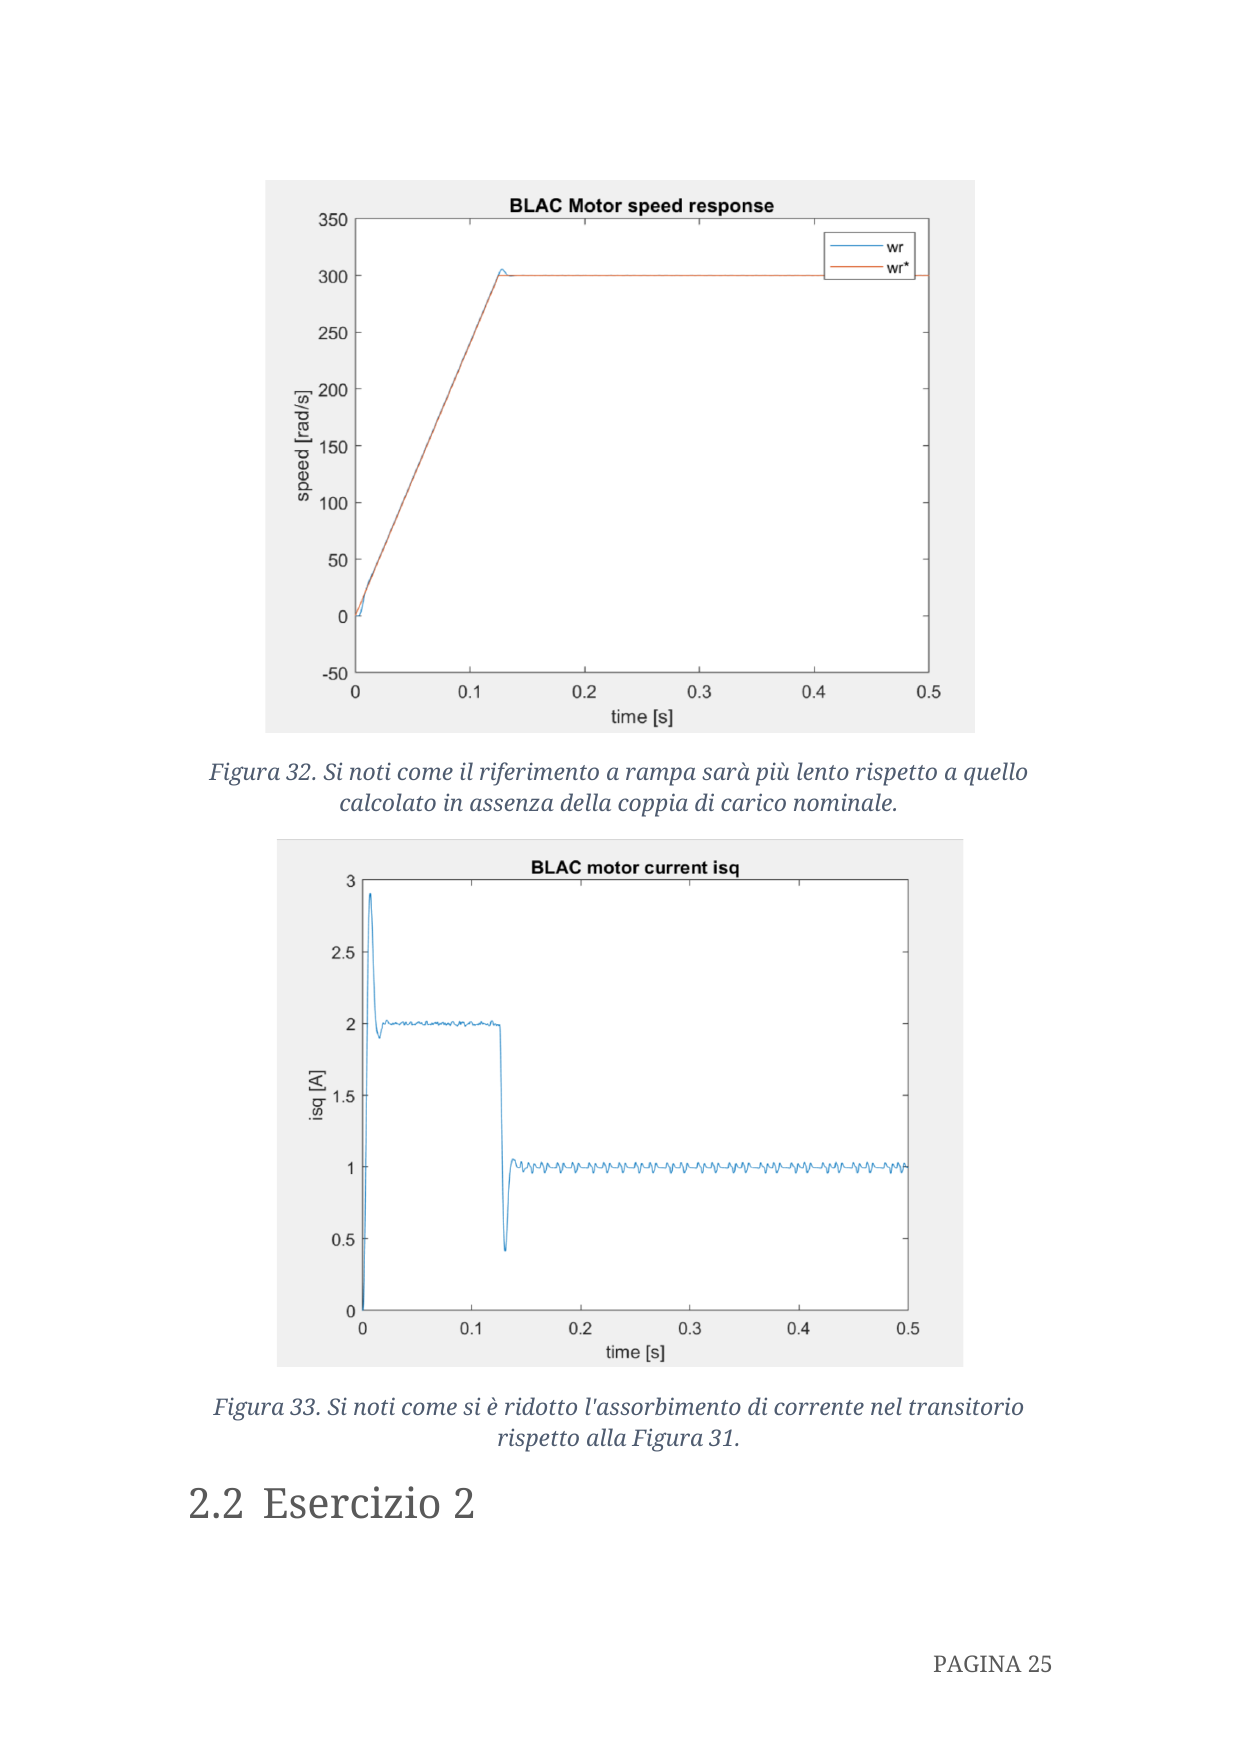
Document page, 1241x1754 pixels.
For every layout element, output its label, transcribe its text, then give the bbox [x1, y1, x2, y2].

picture [276, 839, 964, 1367]
list Esercizio 2 [187, 1474, 1053, 1531]
text Figura 32. Si noti come il riferimento a rampa sarà più lento rispetto a quello calcolato in assenza della coppia di carico nominale. [187, 756, 1053, 819]
text Figura 33. Si noti come si è ridotto l'assorbimento di corrente nel transitorio rispetto alla Figura 31. [187, 1391, 1053, 1453]
picture [265, 180, 975, 733]
